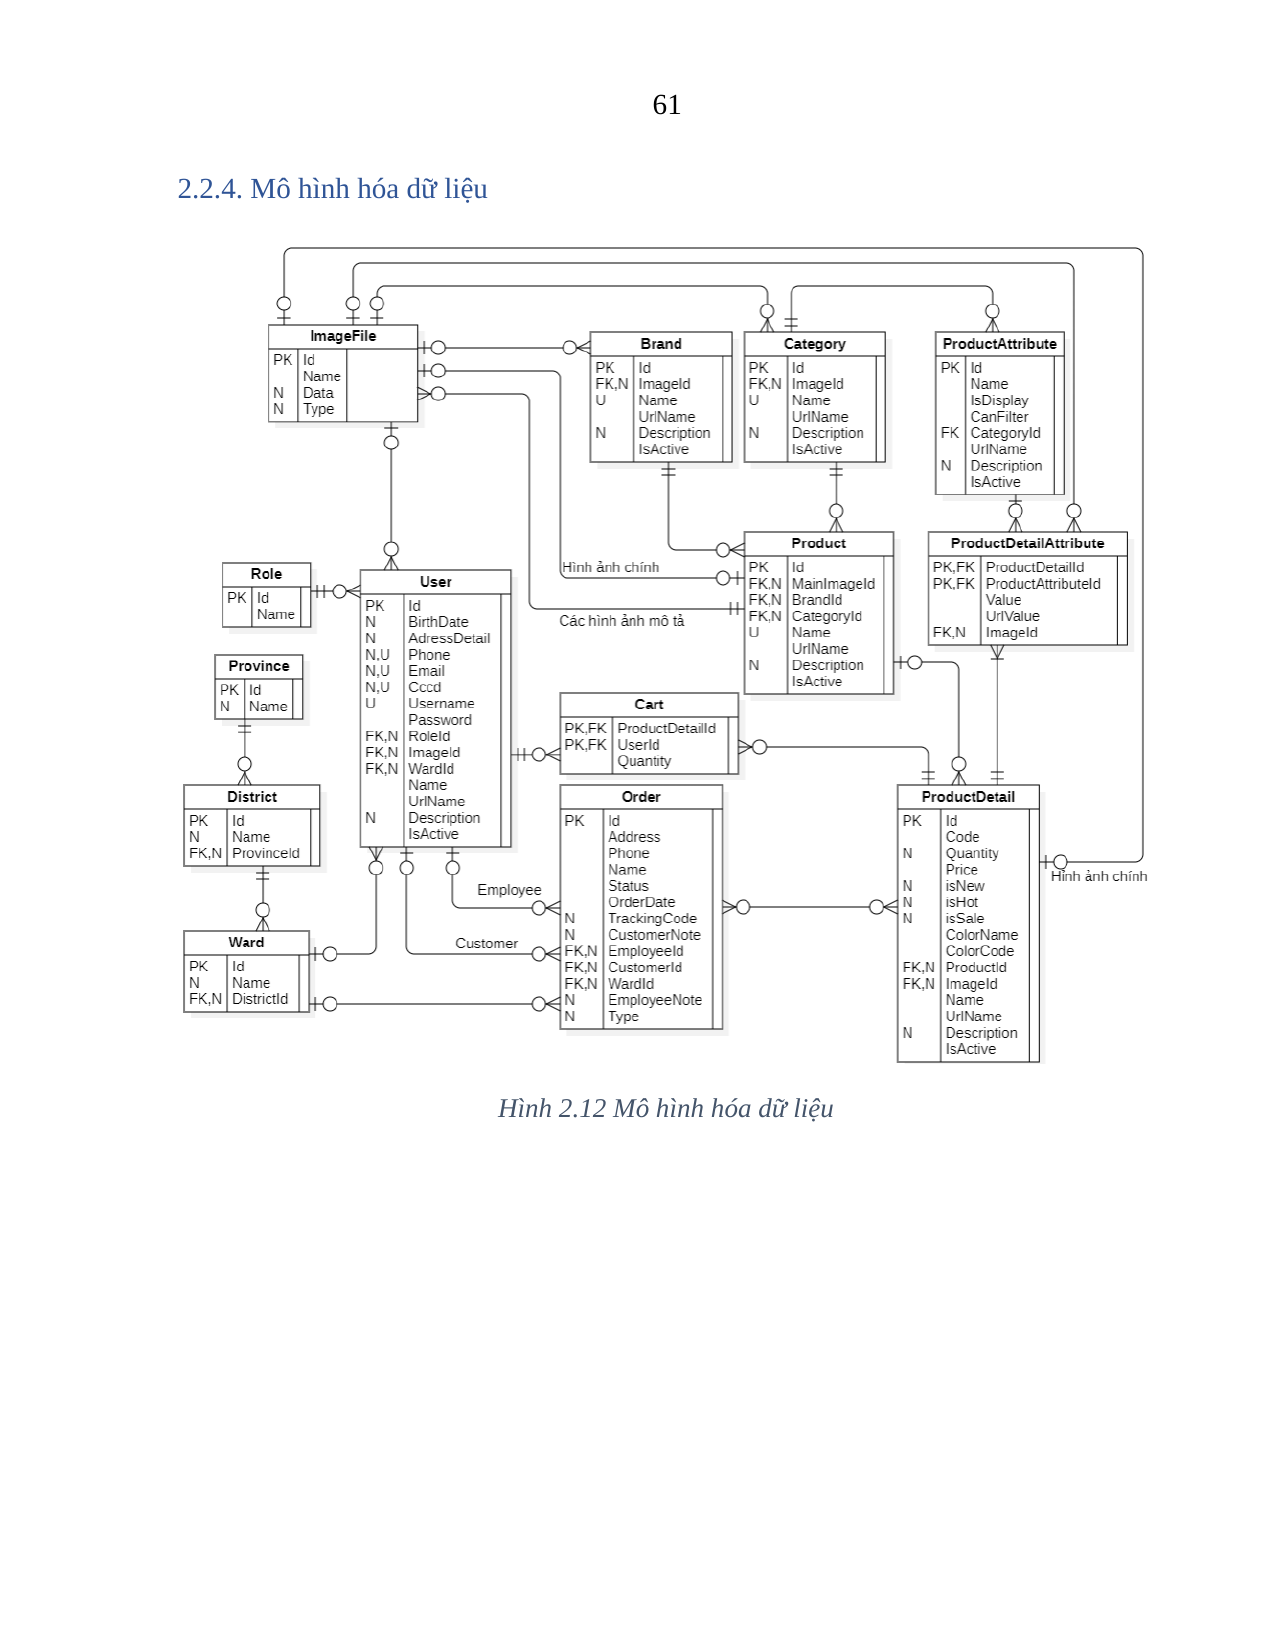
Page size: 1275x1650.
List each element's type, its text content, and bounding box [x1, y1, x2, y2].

picture [177, 234, 1157, 1064]
subtitle Mô hình hóa dữ liệu [177, 171, 1157, 205]
